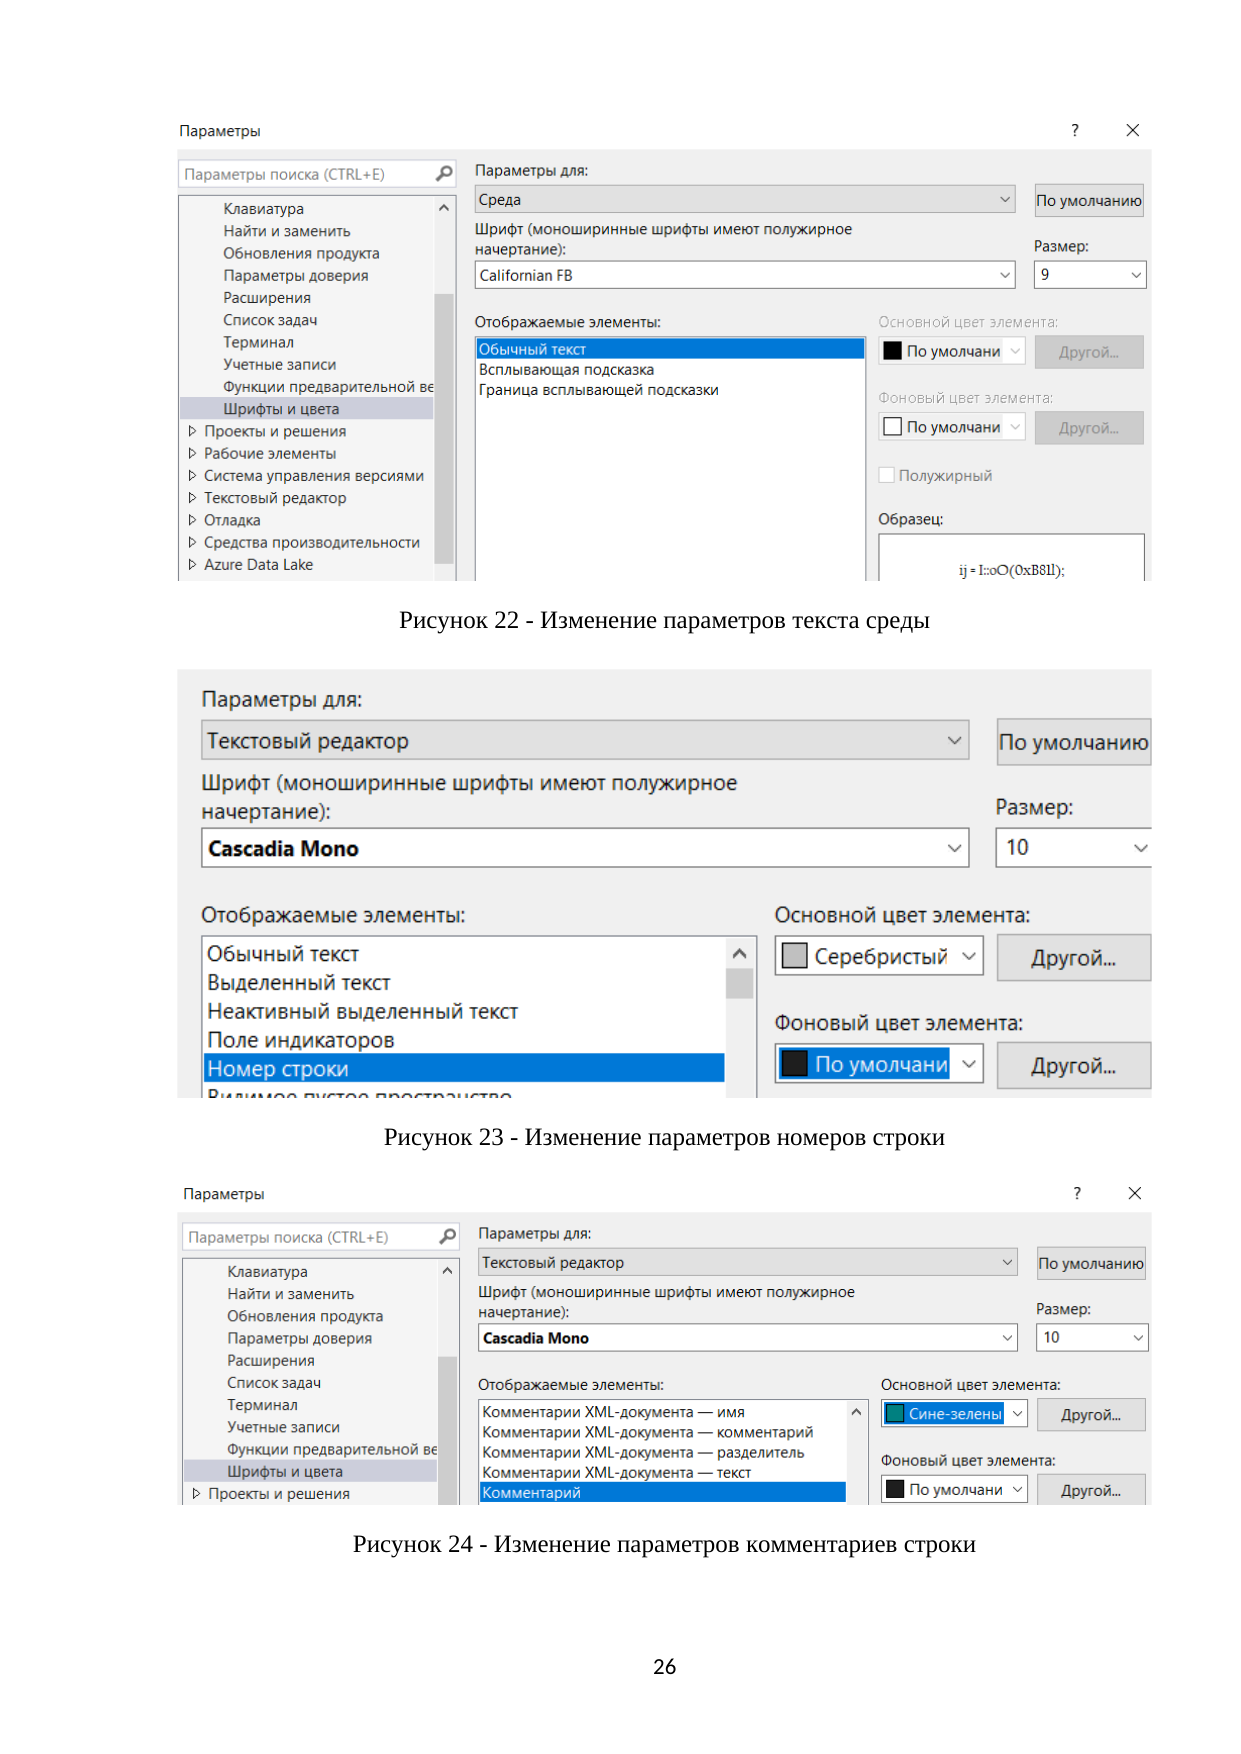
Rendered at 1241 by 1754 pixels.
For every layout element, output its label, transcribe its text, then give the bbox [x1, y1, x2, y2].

picture [177, 118, 1152, 581]
text Рисунок 23 - Изменение параметров номеров строки [177, 1122, 1152, 1151]
text Рисунок 24 - Изменение параметров комментариев строки [177, 1529, 1152, 1558]
picture [177, 1176, 1152, 1505]
picture [177, 658, 1152, 1098]
text Рисунок 22 - Изменение параметров текста среды [177, 605, 1152, 634]
